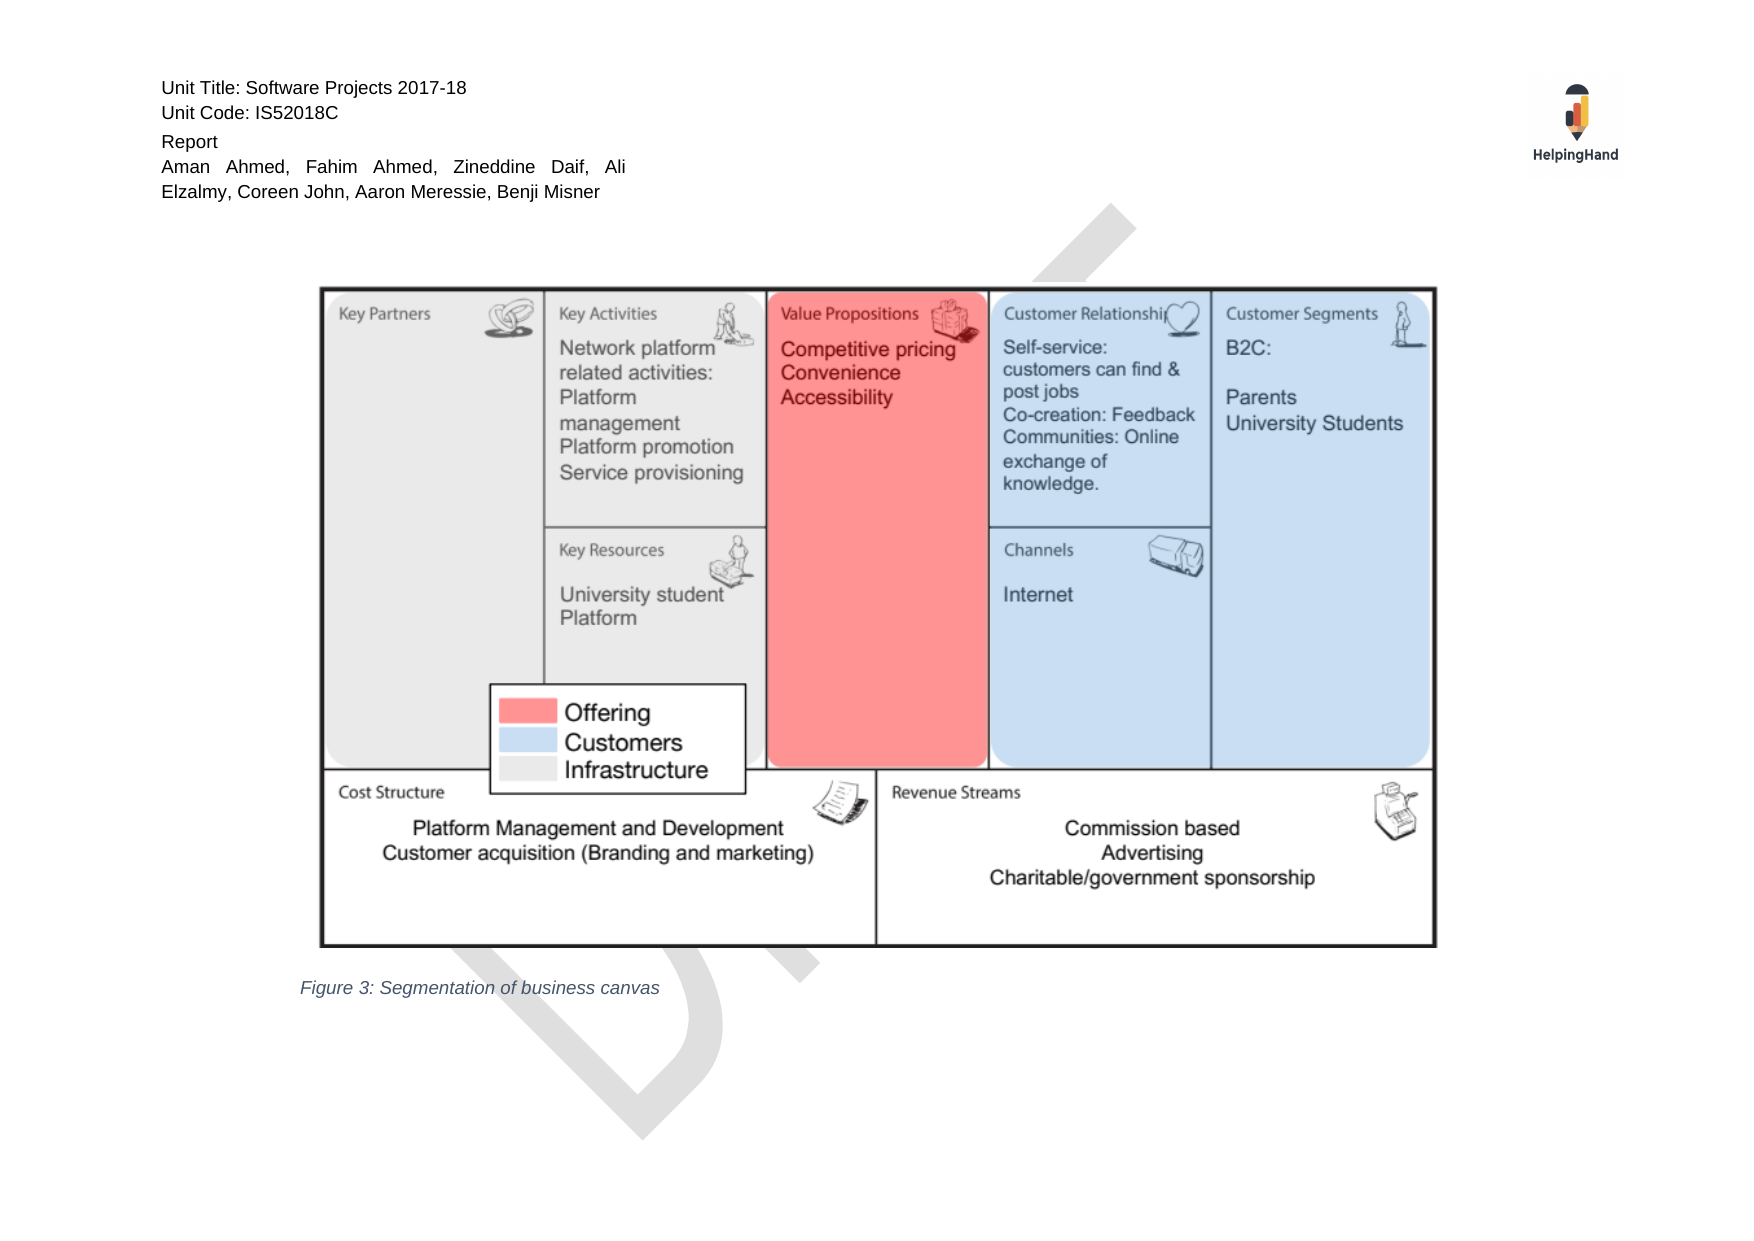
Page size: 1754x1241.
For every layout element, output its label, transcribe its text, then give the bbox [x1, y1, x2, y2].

picture [1522, 73, 1631, 180]
